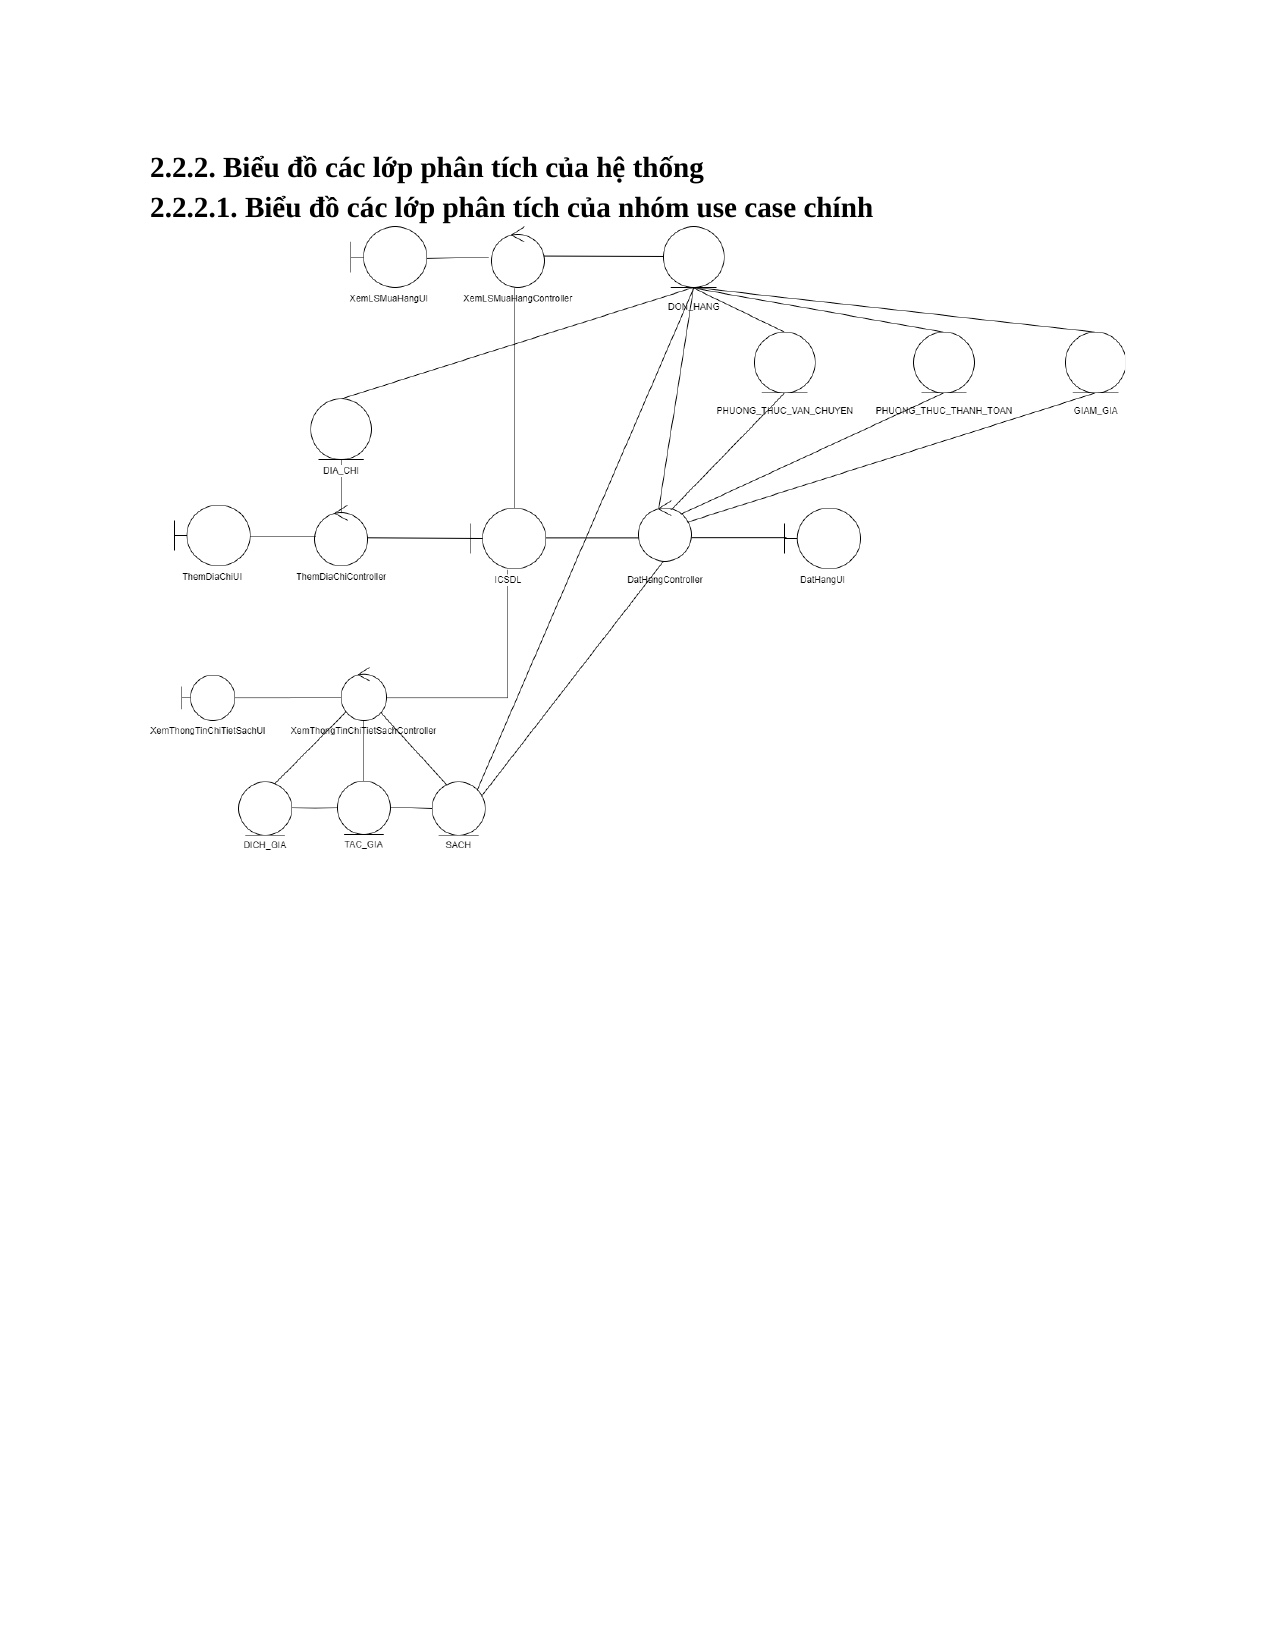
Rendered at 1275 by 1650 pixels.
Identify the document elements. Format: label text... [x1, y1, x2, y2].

subtitle 2.2.2.1. Biểu đồ các lớp phân tích của nhóm use case chính [150, 190, 1125, 224]
subtitle 2.2.2. Biểu đồ các lớp phân tích của hệ thống [150, 150, 1125, 183]
picture [150, 226, 1125, 851]
